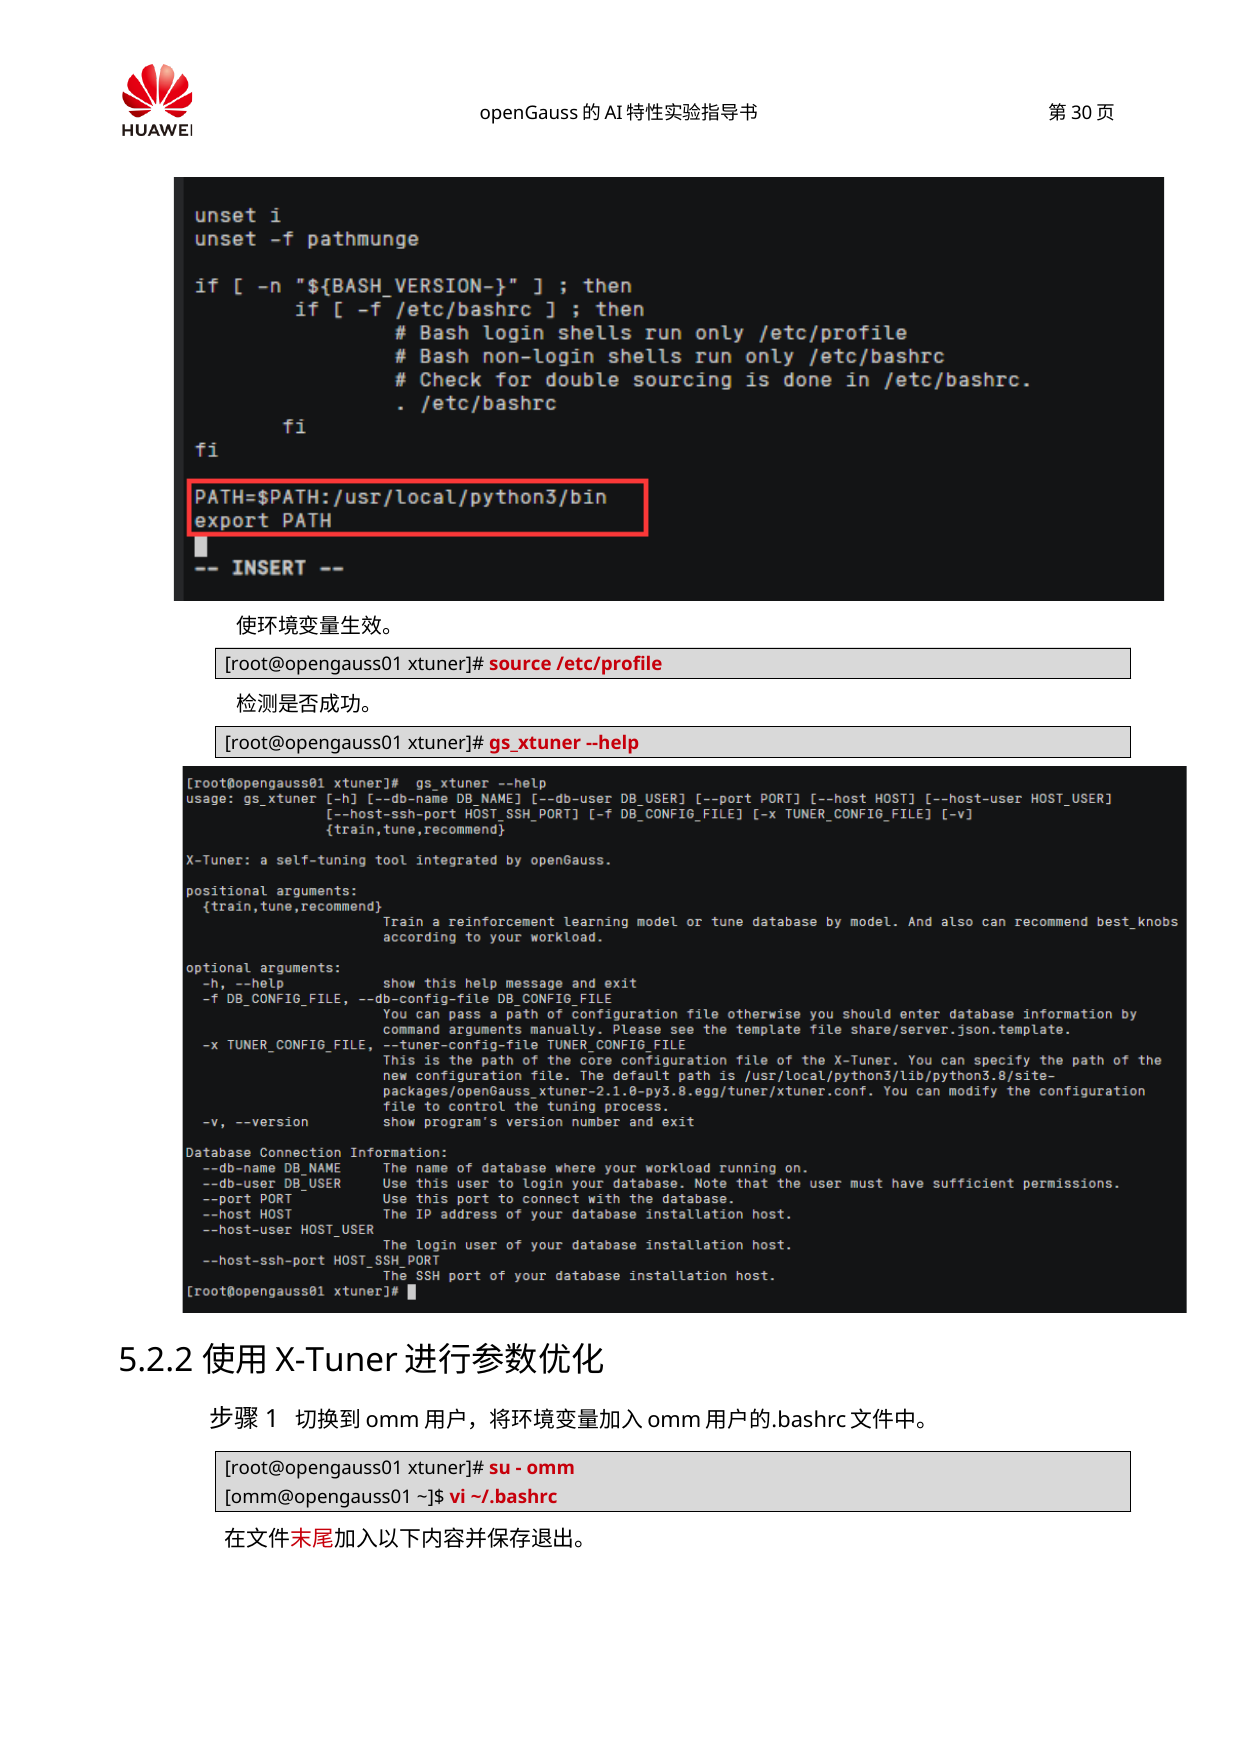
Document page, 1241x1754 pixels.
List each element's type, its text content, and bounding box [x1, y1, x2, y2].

text [root@opengauss01 xtuner]# su - omm [216, 1452, 1130, 1480]
subtitle 使用X-Tuner进行参数优化 [118, 1333, 1122, 1381]
text 在文件末尾加入以下内容并保存退出。 [224, 1521, 1122, 1552]
text 切换到omm用户，将环境变量加入omm用户的.bashrc文件中。 [279, 1398, 1122, 1434]
text 使环境变量生效。 [236, 609, 1122, 639]
text [root@opengauss01 xtuner]# gs_xtuner --help [216, 727, 1130, 757]
text [root@opengauss01 xtuner]# source /etc/profile [216, 649, 1130, 678]
picture [182, 766, 1187, 1313]
text 检测是否成功。 [236, 687, 1122, 718]
picture [173, 177, 1165, 601]
picture [122, 64, 193, 136]
text [omm@opengauss01 ~]$ vi ~/.bashrc [216, 1481, 1130, 1511]
